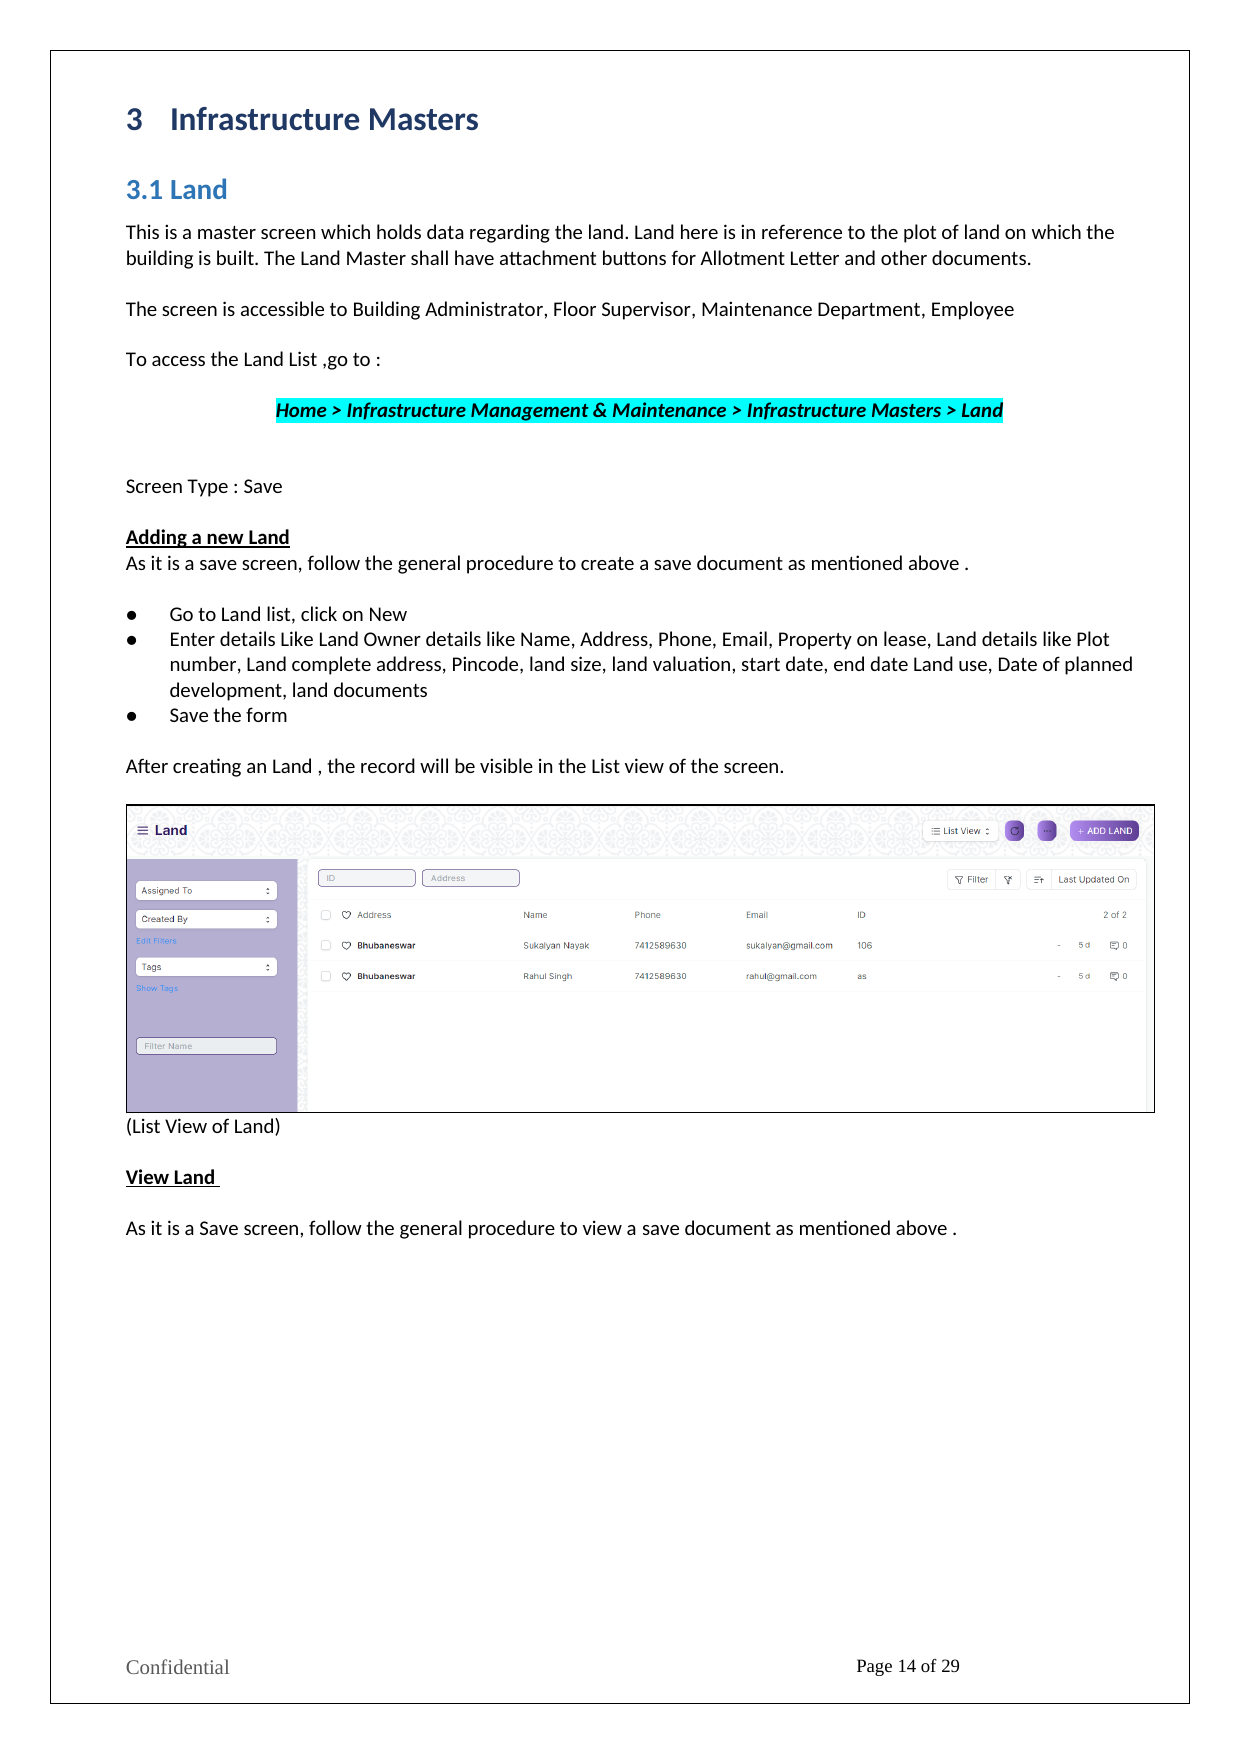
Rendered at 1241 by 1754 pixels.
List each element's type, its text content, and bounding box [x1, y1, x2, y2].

subtitle Land [126, 171, 1156, 207]
text View Land [126, 1164, 1156, 1190]
picture [127, 806, 1154, 1112]
text After creating an Land , the record will be visible in the List view of the screen. [126, 753, 1156, 779]
subtitle Infrastructure Masters [126, 98, 1156, 139]
list Go to Land list, click on New [126, 601, 1156, 626]
text This is a master screen which holds data regarding the land. Land here is in reference to the plot of land on which the building is built. The Land Master shall have attachment buttons for Allotment Letter and other documents. [126, 219, 1156, 270]
text (List View of Land) [126, 1113, 1156, 1139]
list Enter details Like Land Owner details like Name, Address, Phone, Email, Property on lease, Land details like Plot number, Land complete address, Pincode, land size, land valuation, start date, end date Land use, Date of planned development, land documents [126, 626, 1156, 702]
text As it is a Save screen, follow the general procedure to view a save document as mentioned above . [126, 1215, 1156, 1241]
text Adding a new Land [126, 524, 1156, 550]
text To access the Land List ,go to : [126, 347, 1156, 372]
list Save the form [126, 702, 1156, 728]
text Screen Type : Save [126, 474, 1156, 499]
text As it is a save screen, follow the general procedure to create a save document as mentioned above . [126, 550, 1156, 575]
text Home > Infrastructure Management & Maintenance > Infrastructure Masters > Land [201, 397, 1156, 423]
text The screen is accessible to Building Administrator, Floor Supervisor, Maintenance Department, Employee [126, 296, 1156, 321]
